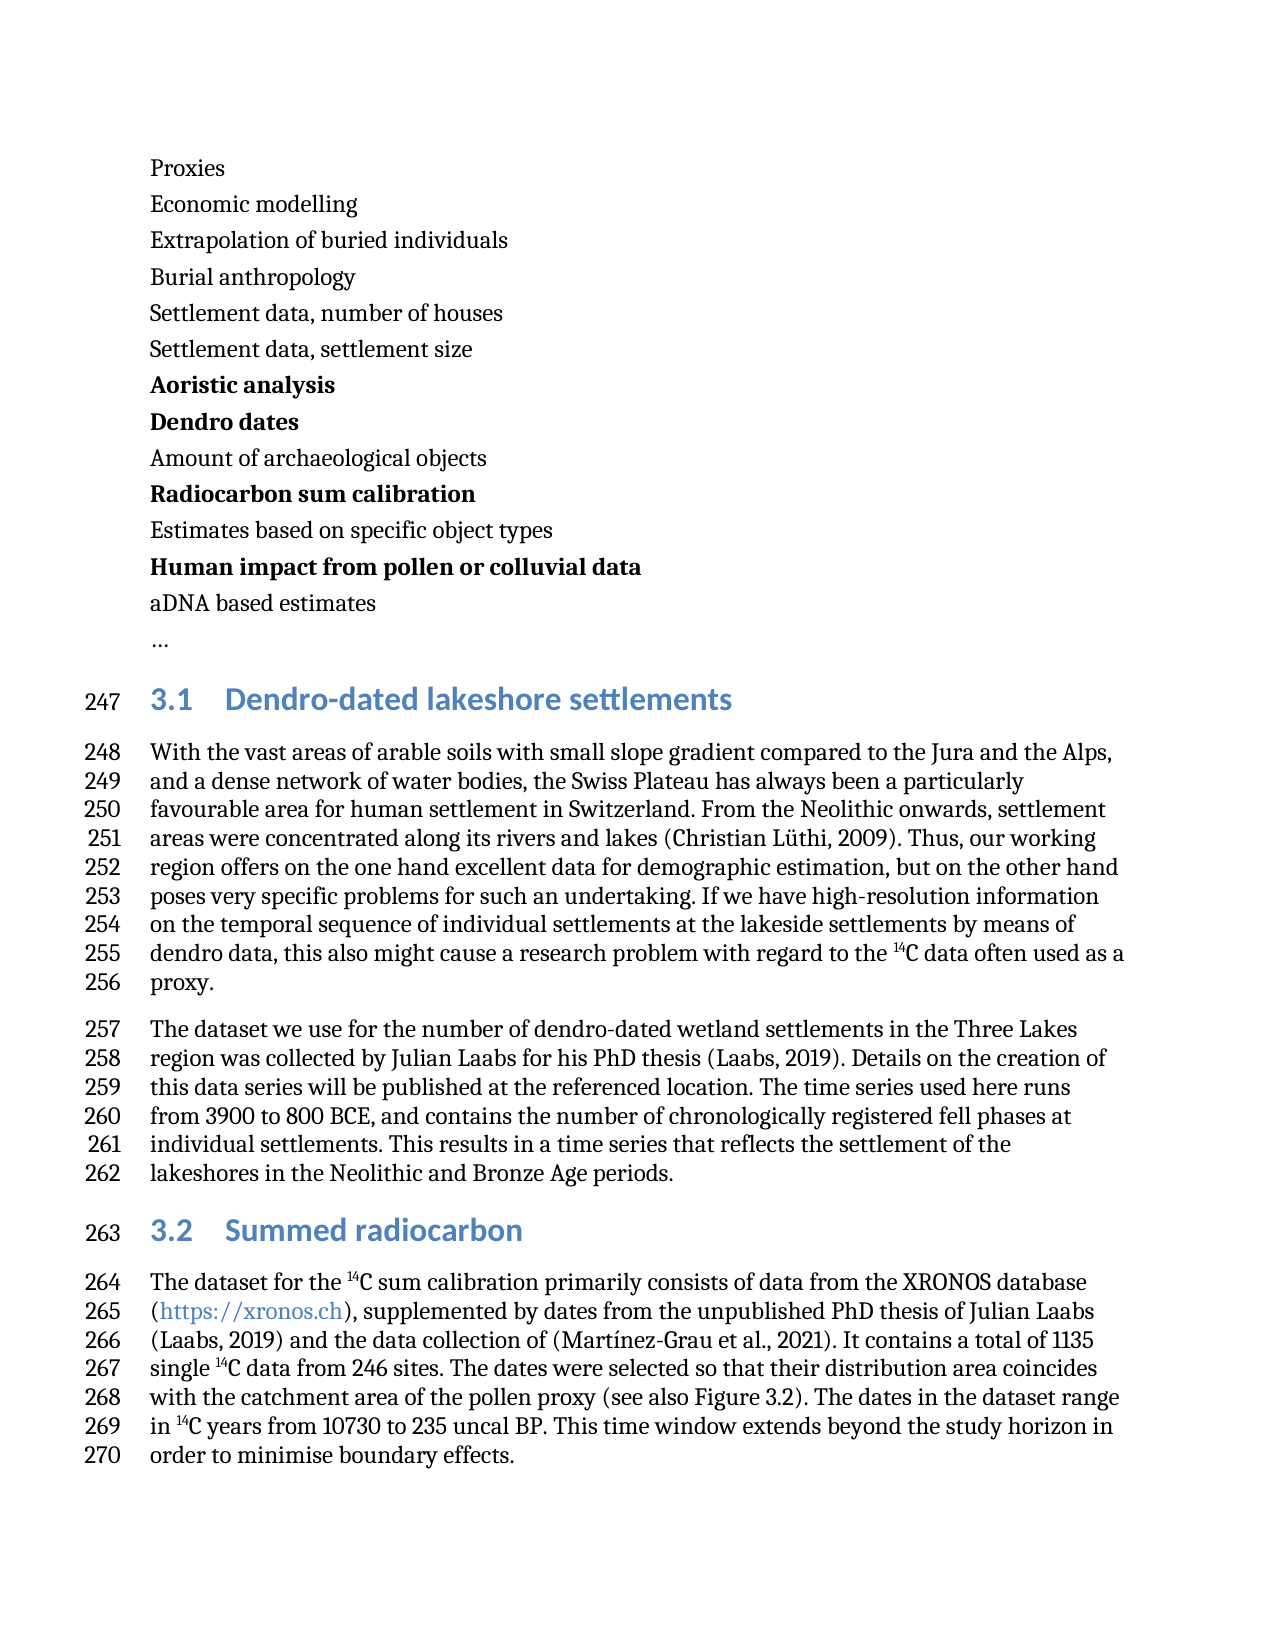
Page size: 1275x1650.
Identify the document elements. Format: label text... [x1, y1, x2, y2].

text The dataset for the 14C sum calibration primarily consists of data from the XRONOS database (https://xronos.ch), supplemented by dates from the unpublished PhD thesis of Julian Laabs (Laabs, 2019) and the data collection of (Martínez-Grau et al., 2021). It contains a total of 1135 single 14C data from 246 sites. The dates were selected so that their distribution area coincides with the catchment area of the pollen proxy (see also Figure 3.2). The dates in the dataset range in 14C years from 10730 to 235 uncal BP. This time window extends beyond the study horizon in order to minimise boundary effects. [150, 1268, 1125, 1469]
table_cell Settlement data, settlement size [139, 331, 964, 367]
text The dataset we use for the number of dendro-dated wetland settlements in the Three Lakes region was collected by Julian Laabs for his PhD thesis (Laabs, 2019). Details on the creation of this data series will be published at the referenced location. The time series used here runs from 3900 to 800 BCE, and contains the number of chronologically registered fell phases at individual settlements. This results in a time series that reflects the settlement of the lakeshores in the Neolithic and Bronze Age periods. [150, 1015, 1125, 1188]
table_cell … [139, 621, 964, 657]
table_cell Dendro dates [139, 404, 964, 440]
table_cell Amount of archaeological objects [139, 440, 964, 476]
subtitle 3.1 Dendro-dated lakeshore settlements [150, 678, 1125, 719]
table_header Proxies [139, 150, 964, 186]
table_cell Aoristic analysis [139, 368, 964, 404]
table_cell Extrapolation of buried individuals [139, 223, 964, 259]
table_cell Settlement data, number of houses [139, 295, 964, 331]
table_cell Radiocarbon sum calibration [139, 476, 964, 512]
table_cell Estimates based on specific object types [139, 513, 964, 549]
table_cell Economic modelling [139, 186, 964, 222]
table_cell Burial anthropology [139, 259, 964, 295]
subtitle 3.2 Summed radiocarbon [150, 1209, 1125, 1249]
table_cell aDNA based estimates [139, 585, 964, 621]
table_cell Human impact from pollen or colluvial data [139, 549, 964, 585]
text With the vast areas of arable soils with small slope gradient compared to the Jura and the Alps, and a dense network of water bodies, the Swiss Plateau has always been a particularly favourable area for human settlement in Switzerland. From the Neolithic onwards, settlement areas were concentrated along its rivers and lakes (Christian Lüthi, 2009). Thus, our working region offers on the one hand excellent data for demographic estimation, but on the other hand poses very specific problems for such an undertaking. If we have high-resolution information on the temporal sequence of individual settlements at the lakeside settlements by means of dendro data, this also might cause a research problem with regard to the 14C data often used as a proxy. [150, 738, 1125, 997]
